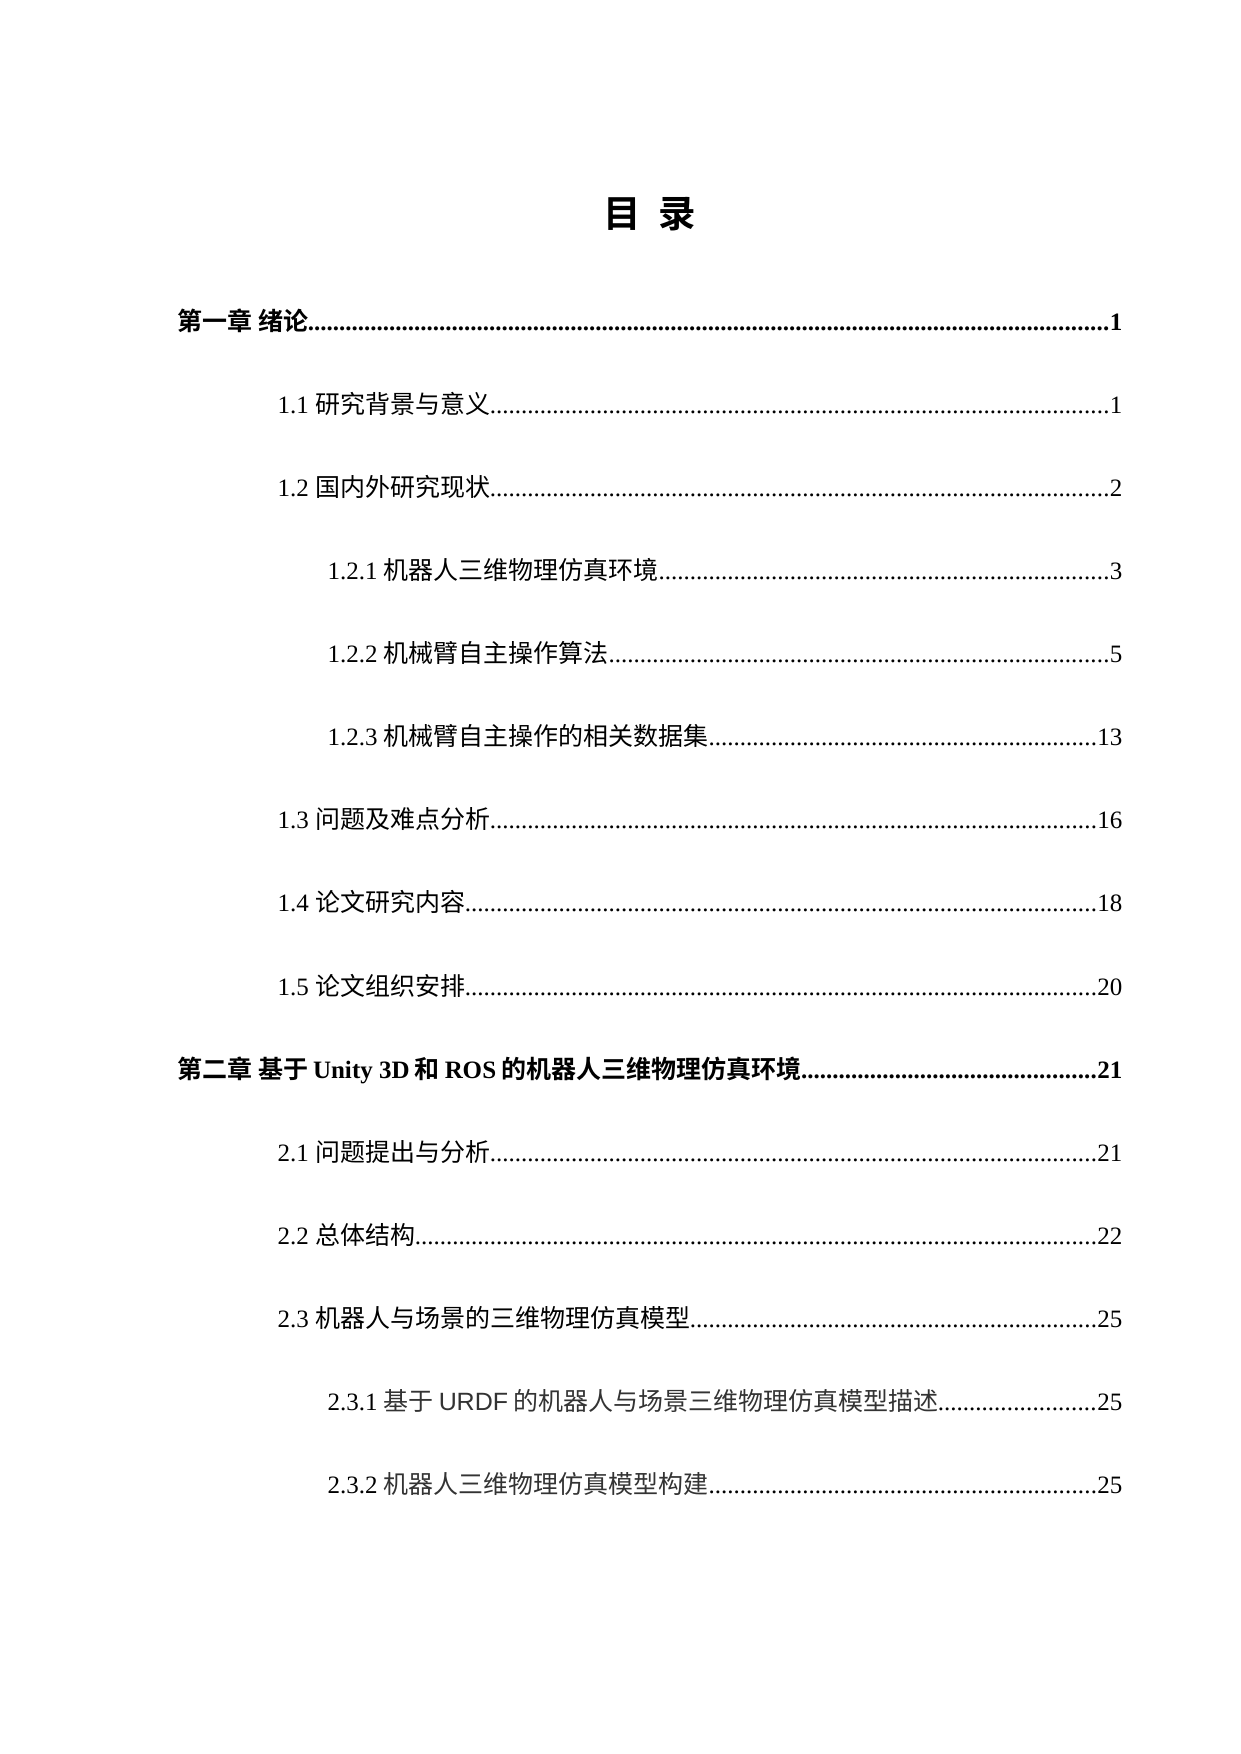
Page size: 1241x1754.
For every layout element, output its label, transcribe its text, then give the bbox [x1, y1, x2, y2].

text 第二章 基于Unity 3D和ROS的机器人三维物理仿真环境 21 [177, 1035, 1122, 1100]
text 1.2 国内外研究现状 2 [227, 453, 1122, 518]
text 1.2.1 机器人三维物理仿真环境 3 [277, 536, 1122, 601]
text 2.3 机器人与场景的三维物理仿真模型 25 [227, 1284, 1122, 1349]
text 1.1 研究背景与意义 1 [227, 370, 1122, 435]
text 2.1 问题提出与分析 21 [227, 1118, 1122, 1183]
text 1.4 论文研究内容 18 [227, 868, 1122, 933]
text 1.5 论文组织安排 20 [227, 952, 1122, 1017]
text 1.2.3 机械臂自主操作的相关数据集 13 [277, 702, 1122, 767]
text 2.3.1 基于URDF的机器人与场景三维物理仿真模型描述 25 [277, 1367, 1122, 1432]
text 1.3 问题及难点分析 16 [227, 785, 1122, 850]
text 2.3.2 机器人三维物理仿真模型构建 25 [277, 1450, 1122, 1515]
subtitle 目 录 [177, 178, 1122, 243]
text 1.2.2 机械臂自主操作算法 5 [277, 619, 1122, 684]
text 第一章 绪论 1 [177, 287, 1122, 352]
text 2.2 总体结构 22 [227, 1201, 1122, 1266]
